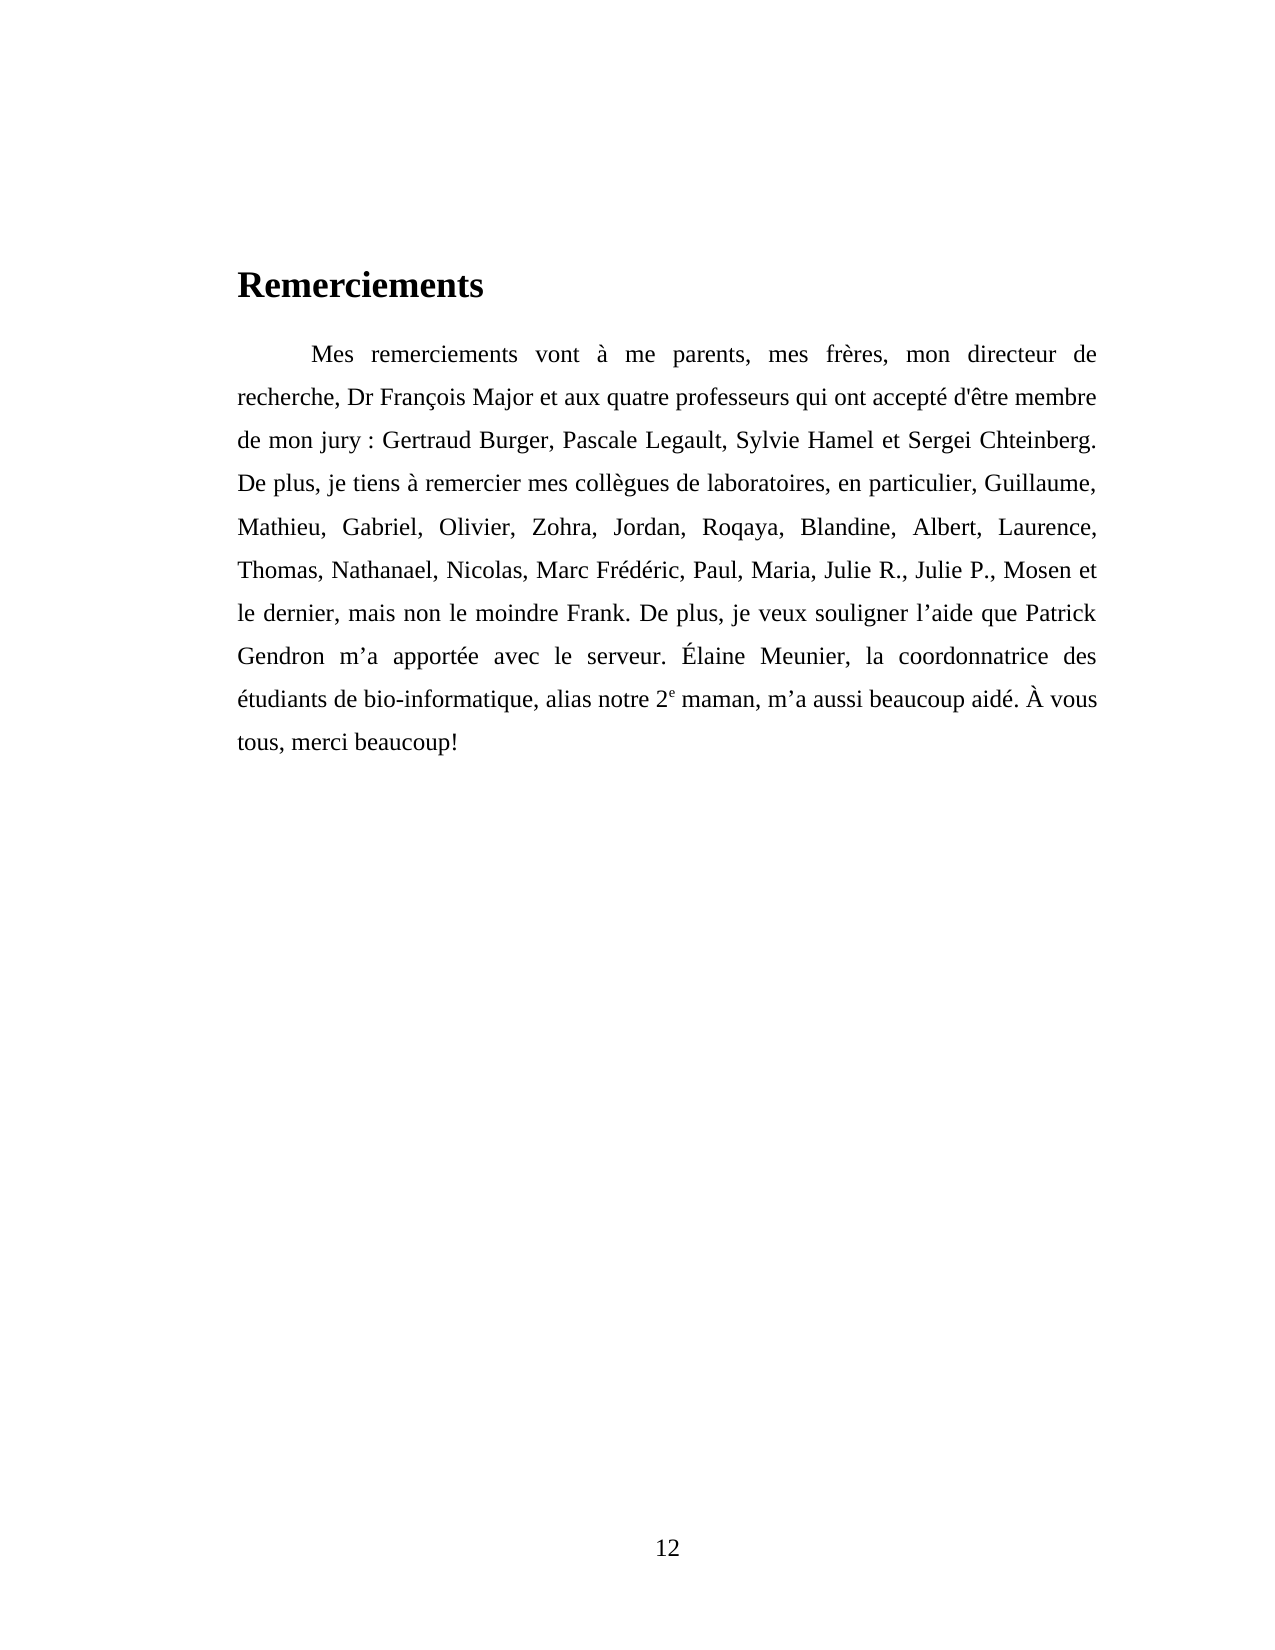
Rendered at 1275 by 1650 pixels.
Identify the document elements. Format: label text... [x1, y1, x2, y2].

text Mes remerciements vont à me parents, mes frères, mon directeur de recherche, Dr François Major et aux quatre professeurs qui ont accepté d'être membre de mon jury : Gertraud Burger, Pascale Legault, Sylvie Hamel et Sergei Chteinberg. De plus, je tiens à remercier mes collègues de laboratoires, en particulier, Guillaume, Mathieu, Gabriel, Olivier, Zohra, Jordan, Roqaya, Blandine, Albert, Laurence, Thomas, Nathanael, Nicolas, Marc Frédéric, Paul, Maria, Julie R., Julie P., Mosen et le dernier, mais non le moindre Frank. De plus, je veux souligner l’aide que Patrick Gendron m’a apportée avec le serveur. Élaine Meunier, la coordonnatrice des étudiants de bio-informatique, alias notre 2e maman, m’a aussi beaucoup aidé. À vous tous, merci beaucoup! [237, 339, 1098, 756]
subtitle Remerciements [237, 262, 1098, 305]
